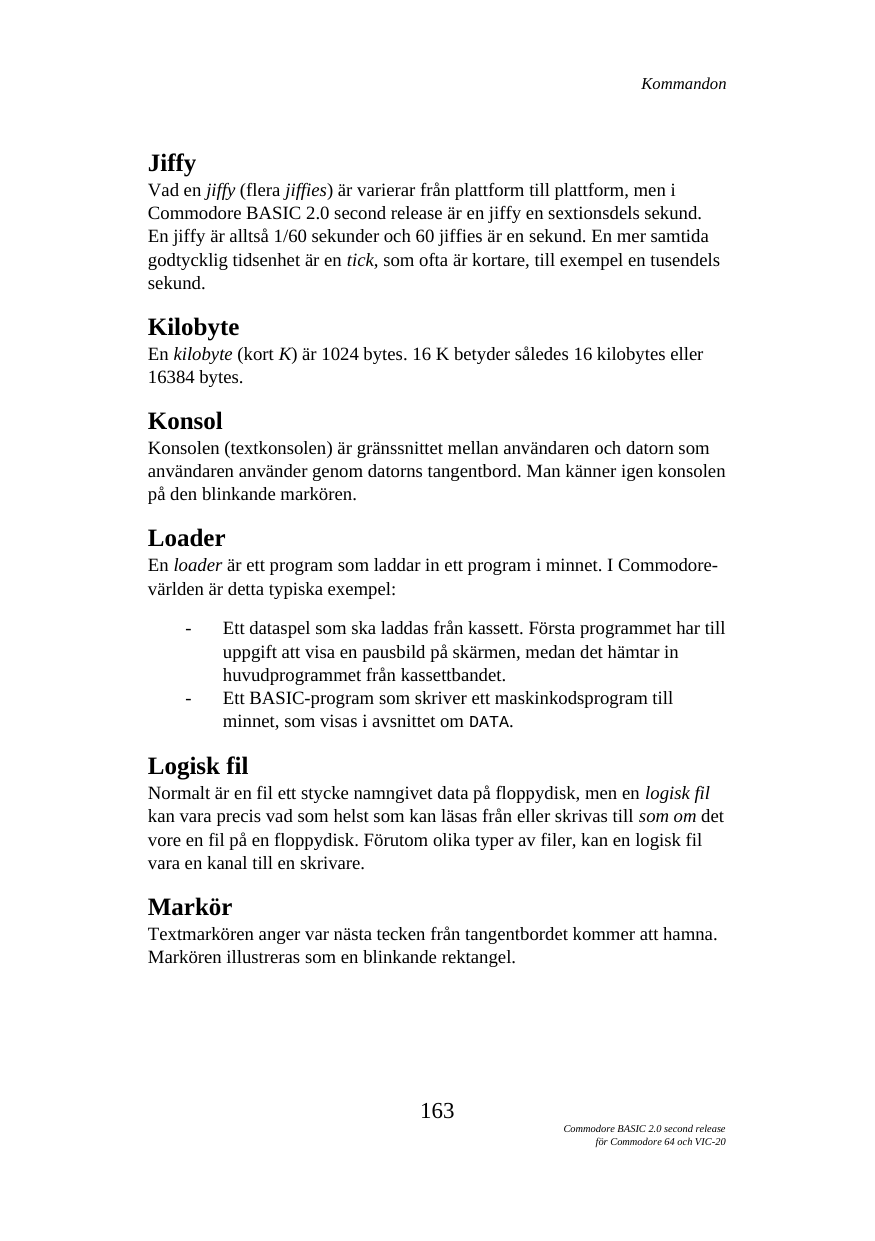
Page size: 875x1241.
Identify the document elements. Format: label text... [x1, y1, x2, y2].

text Normalt är en fil ett stycke namngivet data på floppydisk, men en logisk fil kan vara precis vad som helst som kan läsas från eller skrivas till som om det vore en fil på en floppydisk. Förutom olika typer av filer, kan en logisk fil vara en kanal till en skrivare. [148, 782, 726, 873]
text Vad en jiffy (flera jiffies) är varierar från plattform till plattform, men i Commodore BASIC 2.0 second release är en jiffy en sextionsdels sekund. En jiffy är alltså 1/60 sekunder och 60 jiffies är en sekund. En mer samtida godtycklig tidsenhet är en tick, som ofta är kortare, till exempel en tusendels sekund. [148, 179, 726, 293]
text En kilobyte (kort K) är 1024 bytes. 16 K betyder således 16 kilobytes eller 16384 bytes. [148, 343, 726, 387]
subtitle Logisk fil [148, 751, 726, 780]
subtitle Markör [148, 892, 726, 921]
subtitle Loader [148, 523, 726, 552]
text Konsolen (textkonsolen) är gränssnittet mellan användaren och datorn som användaren använder genom datorns tangentbord. Man känner igen konsolen på den blinkande markören. [148, 437, 726, 505]
subtitle Kilobyte [148, 312, 726, 340]
subtitle Konsol [148, 406, 726, 434]
list Ett BASIC-program som skriver ett maskinkodsprogram till minnet, som visas i avsnittet om DATA. [185, 687, 726, 733]
text En loader är ett program som laddar in ett program i minnet. I Commodore-världen är detta typiska exempel: [148, 554, 726, 599]
list Ett dataspel som ska laddas från kassett. Första programmet har till uppgift att visa en pausbild på skärmen, medan det hämtar in huvudprogrammet från kassettbandet. [185, 617, 726, 685]
text Textmarkören anger var nästa tecken från tangentbordet kommer att hamna. Markören illustreras som en blinkande rektangel. [148, 923, 726, 968]
subtitle Jiffy [148, 148, 726, 176]
